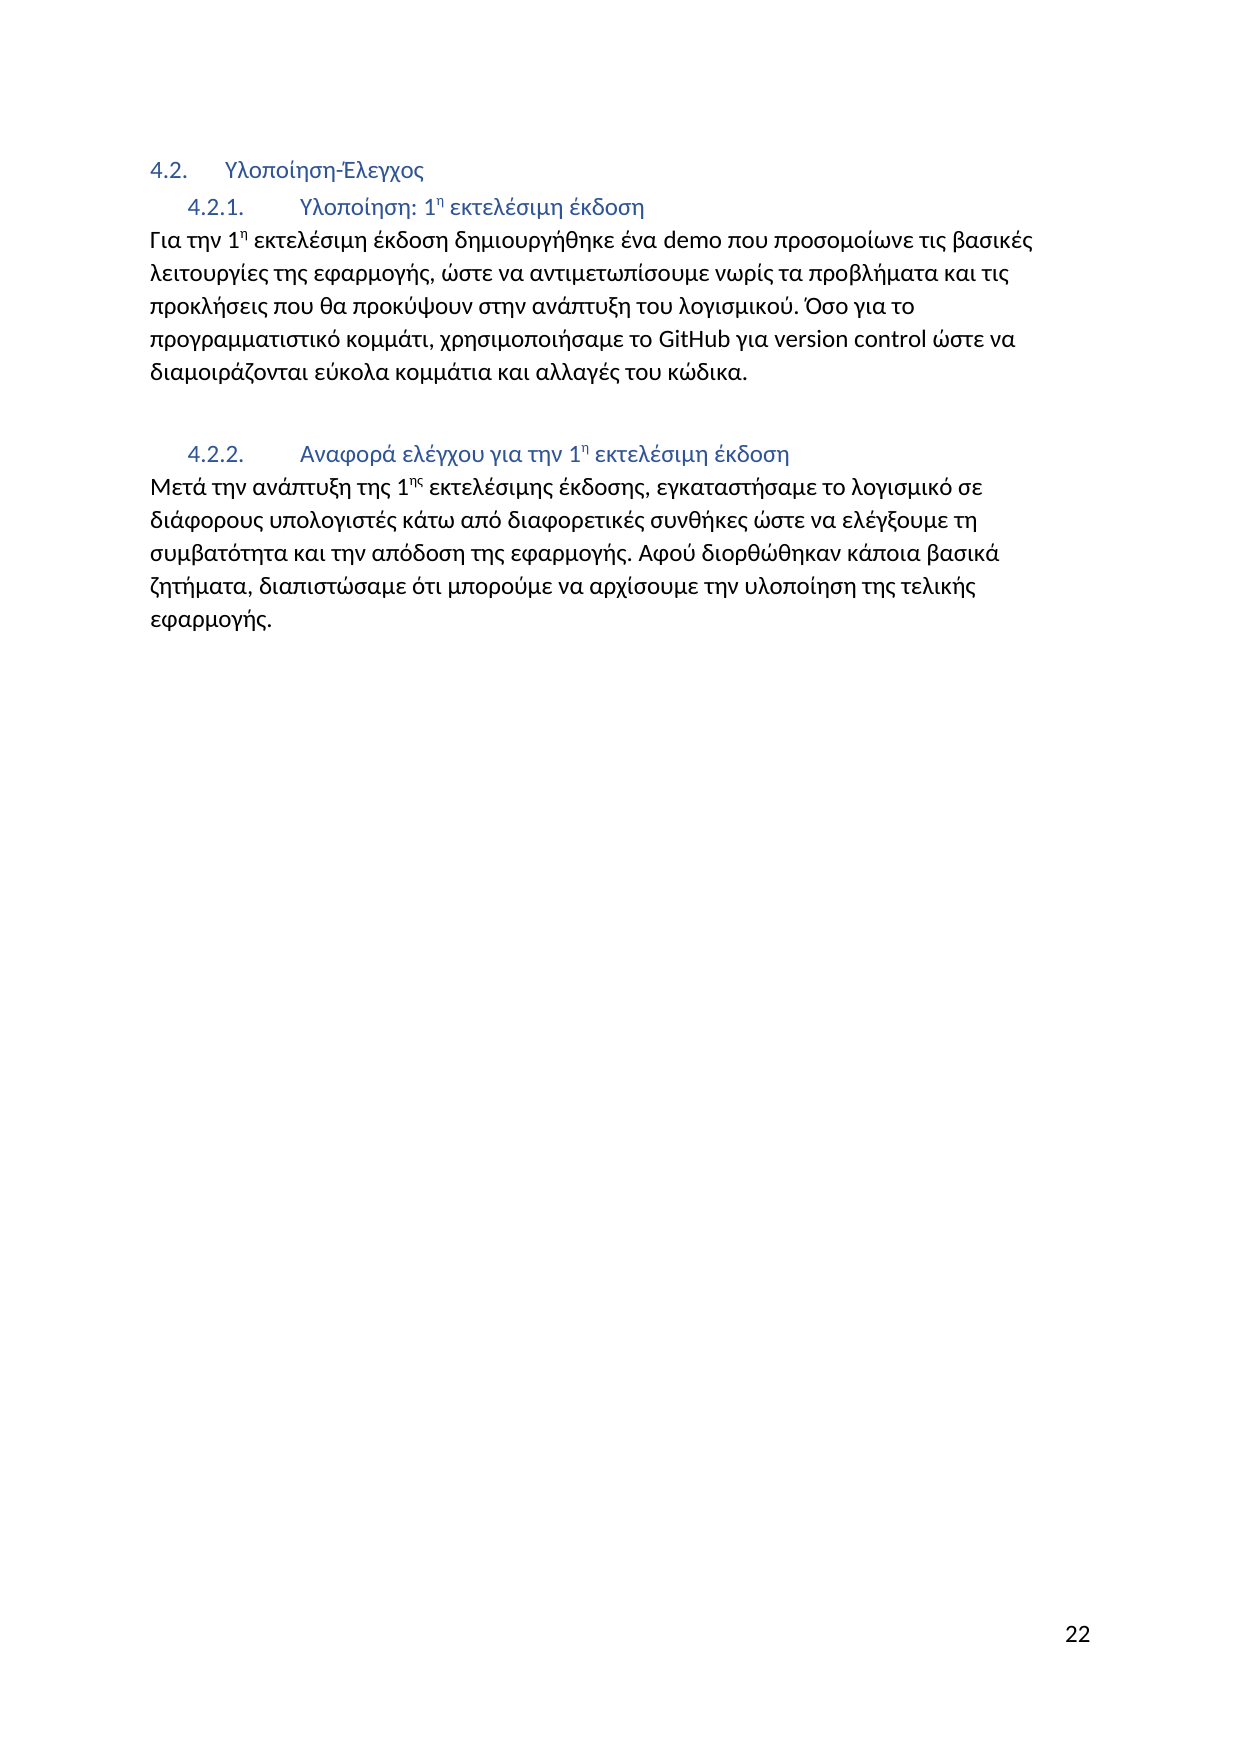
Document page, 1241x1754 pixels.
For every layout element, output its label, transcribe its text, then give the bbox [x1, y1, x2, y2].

text Μετά την ανάπτυξη της 1ης εκτελέσιμης έκδοσης, εγκαταστήσαμε το λογισμικό σε διάφορους υπολογιστές κάτω από διαφορετικές συνθήκες ώστε να ελέγξουμε τη συμβατότητα και την απόδοση της εφαρμογής. Αφού διορθώθηκαν κάποια βασικά ζητήματα, διαπιστώσαμε ότι μπορούμε να αρχίσουμε την υλοποίηση της τελικής εφαρμογής. [150, 471, 1090, 633]
subtitle Αναφορά ελέγχου για την 1η εκτελέσιμη έκδοση [187, 438, 1090, 469]
subtitle Υλοποίηση: 1η εκτελέσιμη έκδοση [187, 191, 1090, 222]
subtitle Υλοποίηση-Έλεγχος [150, 154, 1090, 185]
text Για την 1η εκτελέσιμη έκδοση δημιουργήθηκε ένα demo που προσομοίωνε τις βασικές λειτουργίες της εφαρμογής, ώστε να αντιμετωπίσουμε νωρίς τα προβλήματα και τις προκλήσεις που θα προκύψουν στην ανάπτυξη του λογισμικού. Όσο για το προγραμματιστικό κομμάτι, χρησιμοποιήσαμε το GitHub για version control ώστε να διαμοιράζονται εύκολα κομμάτια και αλλαγές του κώδικα. [150, 224, 1090, 386]
